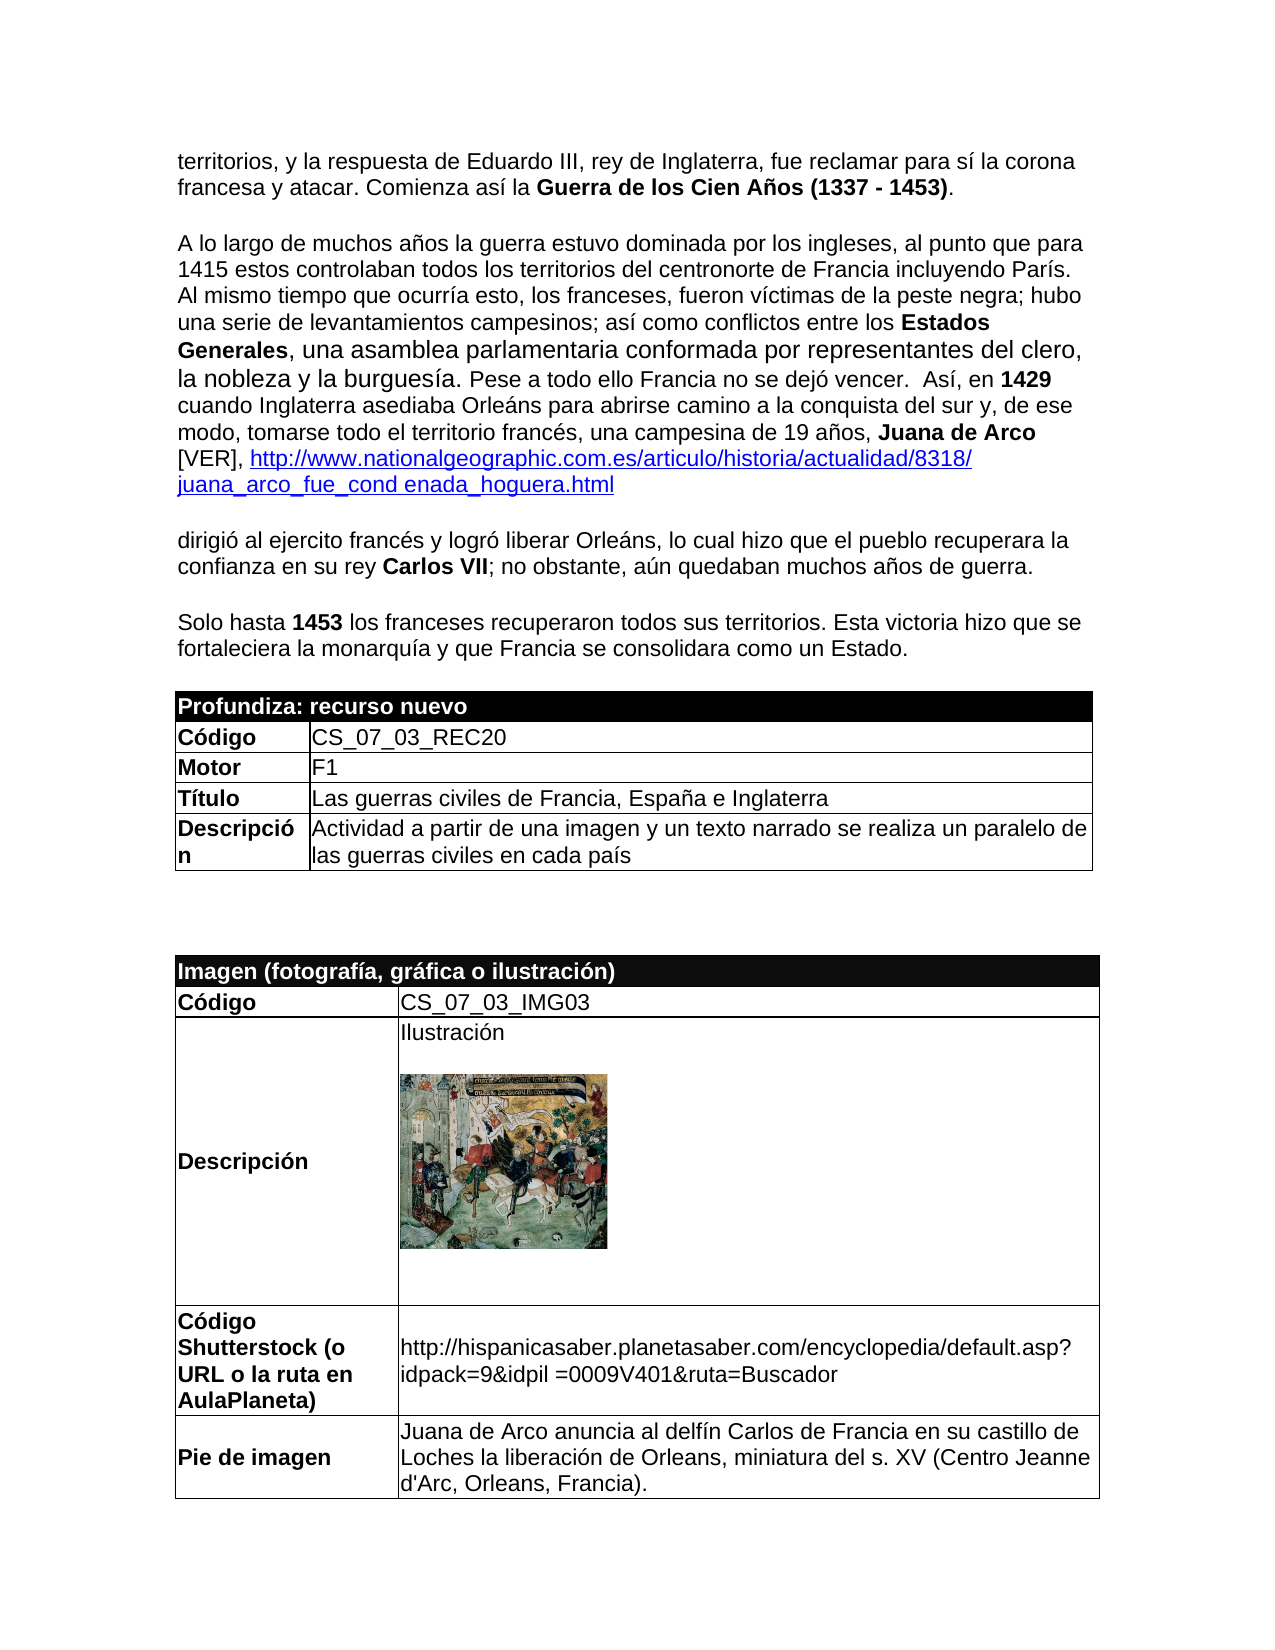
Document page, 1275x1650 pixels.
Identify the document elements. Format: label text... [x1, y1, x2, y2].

text dirigió al ejercito francés y logró liberar Orleáns, lo cual hizo que el pueblo recuperara la confianza en su rey Carlos VII; no obstante, aún quedaban muchos años de guerra. [177, 527, 1098, 580]
table_cell Ilustración [399, 1018, 1099, 1305]
table_cell CS_07_03_IMG03 [399, 987, 1099, 1016]
table_cell Juana de Arco anuncia al delfín Carlos de Francia en su castillo de Loches la liberación de Orleans, miniatura del s. XV (Centro Jeanne d'Arc, Orleans, Francia). [399, 1416, 1099, 1498]
table_cell http://hispanicasaber.planetasaber.com/encyclopedia/default.asp?idpack=9&idpil =0009V401&ruta=Buscador [399, 1306, 1099, 1415]
table_cell Descripción [176, 814, 309, 870]
table_cell Descripción [176, 1018, 398, 1305]
table_cell Código [176, 722, 309, 752]
table_cell Código Shutterstock (o URL o la ruta en AulaPlaneta) [176, 1306, 398, 1415]
table_header Imagen (fotografía, gráfica o ilustración) [176, 956, 1099, 986]
text A lo largo de muchos años la guerra estuvo dominada por los ingleses, al punto que para 1415 estos controlaban todos los territorios del centronorte de Francia incluyendo París. Al mismo tiempo que ocurría esto, los franceses, fueron víctimas de la peste negra; hubo una serie de levantamientos campesinos; así como conflictos entre los Estados Generales, una asamblea parlamentaria conformada por representantes del clero, la nobleza y la burguesía. Pese a todo ello Francia no se dejó vencer. Así, en 1429 cuando Inglaterra asediaba Orleáns para abrirse camino a la conquista del sur y, de ese modo, tomarse todo el territorio francés, una campesina de 19 años, Juana de Arco [VER], http://www.nationalgeographic.com.es/articulo/historia/actualidad/8318/juana_arco_fue_cond enada_hoguera.html [177, 229, 1098, 498]
table_header Profundiza: recurso nuevo [176, 692, 1092, 721]
table_cell Código [176, 987, 398, 1016]
table_cell Título [176, 783, 309, 813]
table_cell Pie de imagen [176, 1416, 398, 1498]
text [177, 148, 1098, 200]
table_cell F1 [311, 753, 1092, 782]
table_cell CS_07_03_REC20 [311, 722, 1092, 752]
picture [400, 1074, 608, 1249]
table_cell Motor [176, 753, 309, 782]
table_cell Actividad a partir de una imagen y un texto narrado se realiza un paralelo de las guerras civiles en cada país [311, 814, 1092, 870]
table_cell Las guerras civiles de Francia, España e Inglaterra [311, 783, 1092, 813]
text Solo hasta 1453 los franceses recuperaron todos sus territorios. Esta victoria hizo que se fortaleciera la monarquía y que Francia se consolidara como un Estado. [177, 609, 1098, 662]
